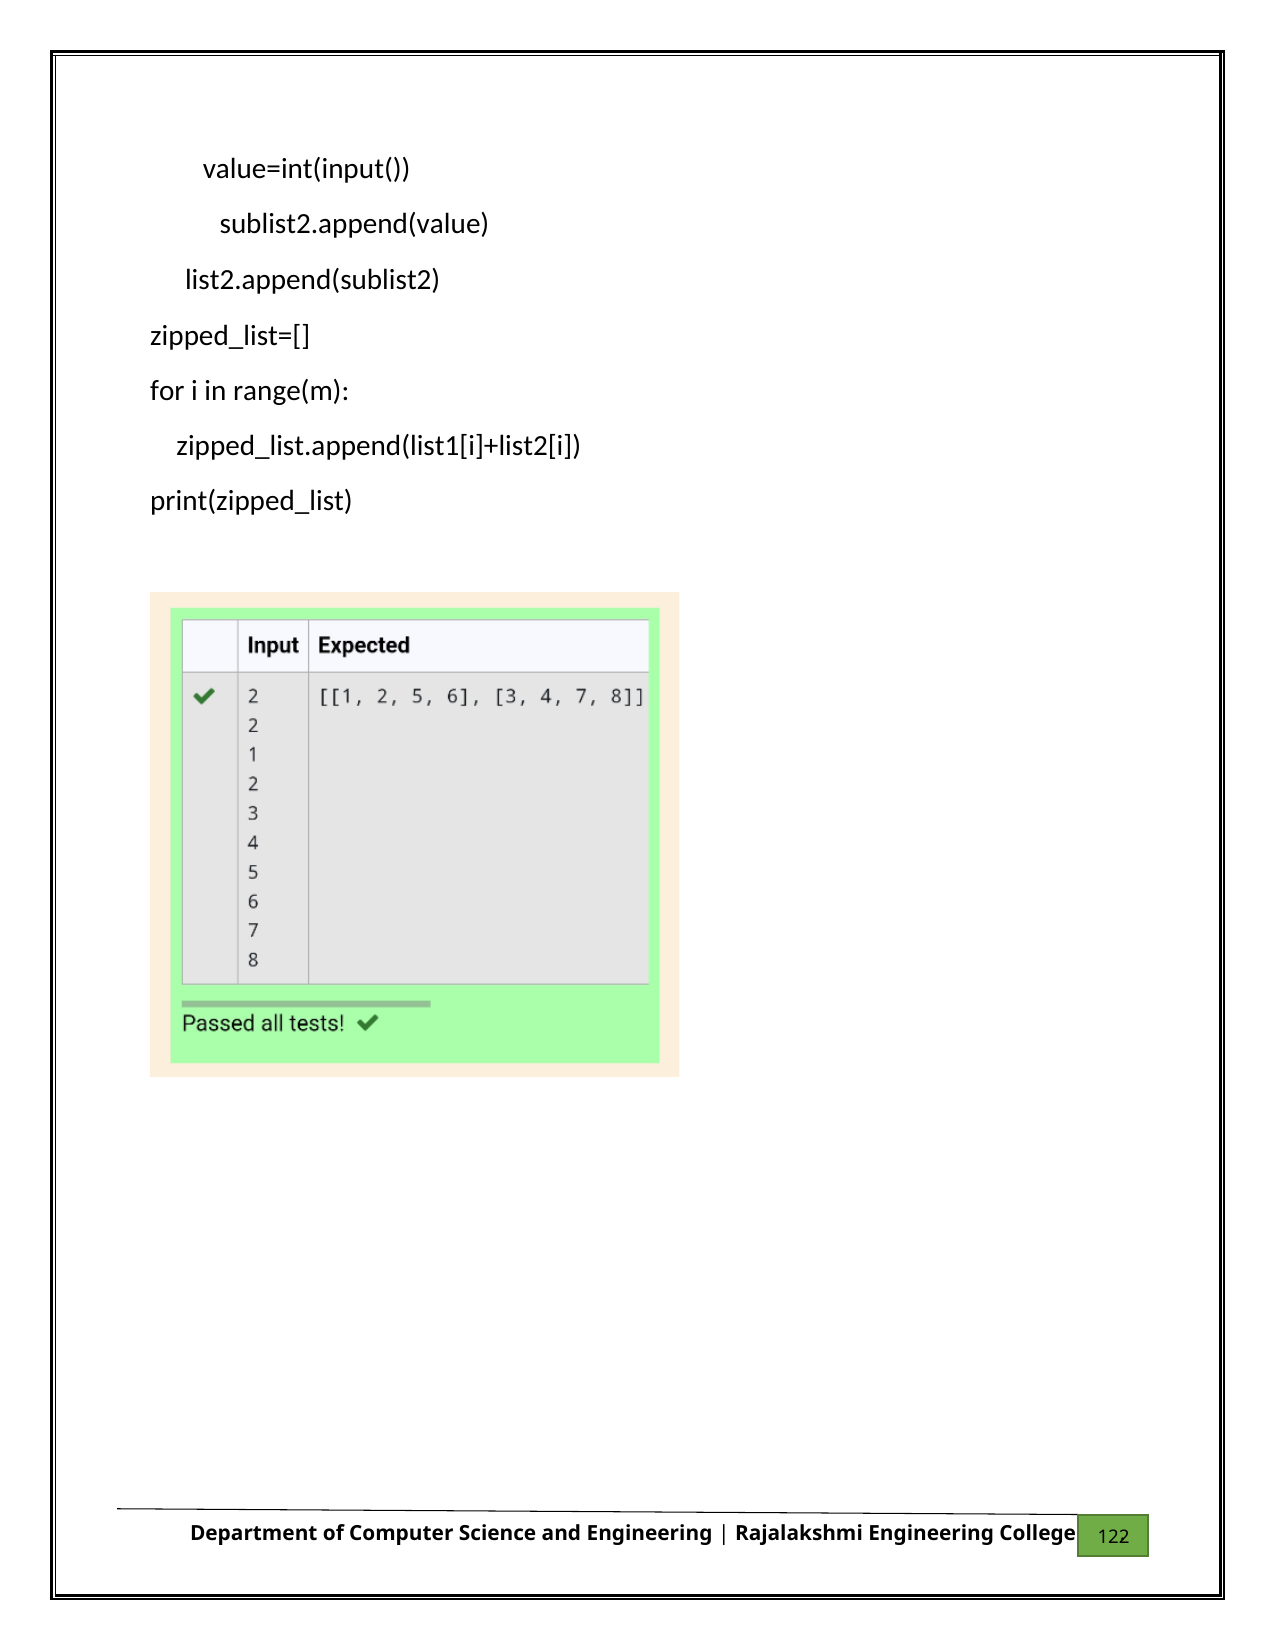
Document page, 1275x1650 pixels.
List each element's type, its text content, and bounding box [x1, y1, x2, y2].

text value=int(input()) [150, 150, 1125, 186]
text sublist2.append(value) [150, 205, 1125, 241]
text print(zipped_list) [150, 482, 1125, 518]
text zipped_list.append(list1[i]+list2[i]) [150, 427, 1125, 463]
text for i in range(m): [150, 372, 1125, 407]
picture [150, 592, 680, 1077]
text zipped_list=[] [150, 317, 1125, 352]
text list2.append(sublist2) [150, 261, 1125, 297]
